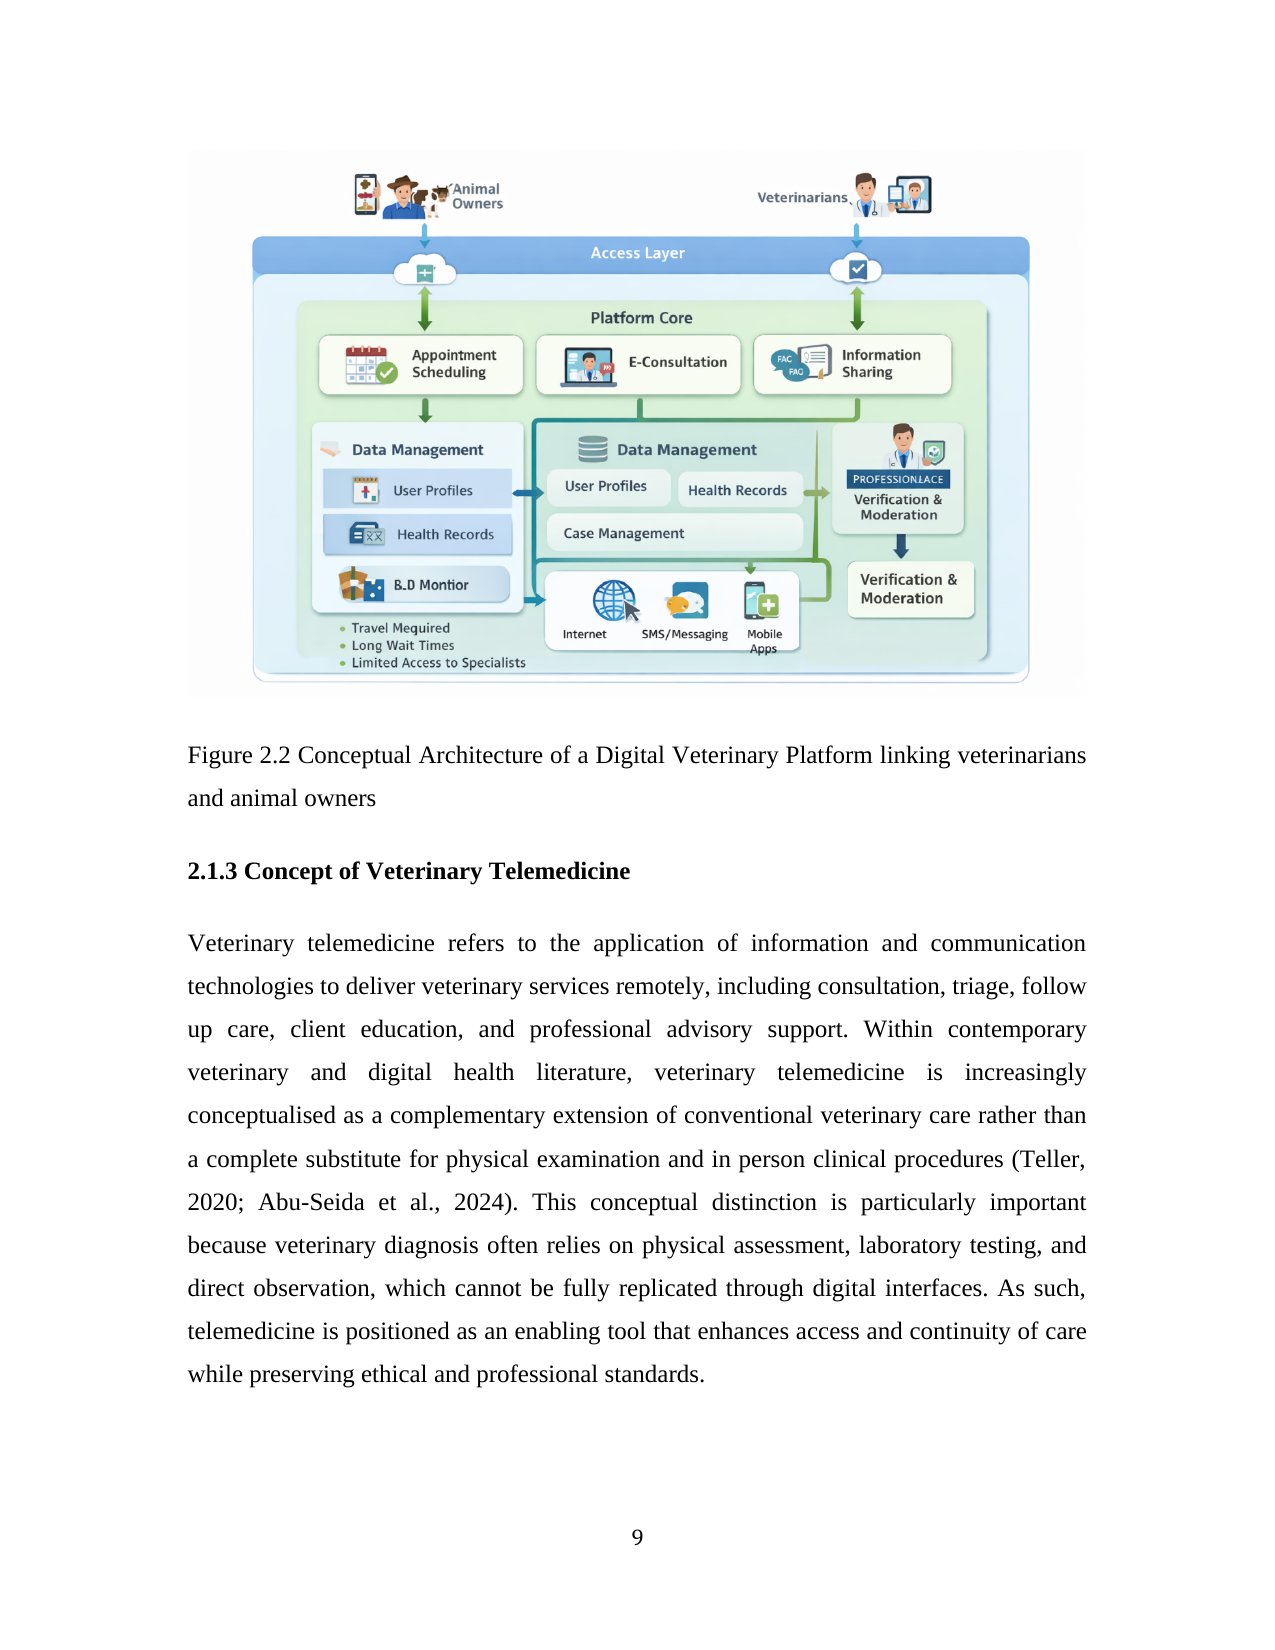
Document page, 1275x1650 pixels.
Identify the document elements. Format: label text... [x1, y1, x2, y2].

text Figure 2.2 Conceptual Architecture of a Digital Veterinary Platform linking veterinarians and animal owners [187, 740, 1087, 812]
subtitle 2.1.3 Concept of Veterinary Telemedicine [187, 856, 1087, 884]
picture [187, 150, 1088, 697]
text Veterinary telemedicine refers to the application of information and communication technologies to deliver veterinary services remotely, including consultation, triage, follow up care, client education, and professional advisory support. Within contemporary veterinary and digital health literature, veterinary telemedicine is increasingly conceptualised as a complementary extension of conventional veterinary care rather than a complete substitute for physical examination and in person clinical procedures (Teller, 2020; Abu-Seida et al., 2024). This conceptual distinction is particularly important because veterinary diagnosis often relies on physical assessment, laboratory testing, and direct observation, which cannot be fully replicated through digital interfaces. As such, telemedicine is positioned as an enabling tool that enhances access and continuity of care while preserving ethical and professional standards. [187, 928, 1087, 1388]
